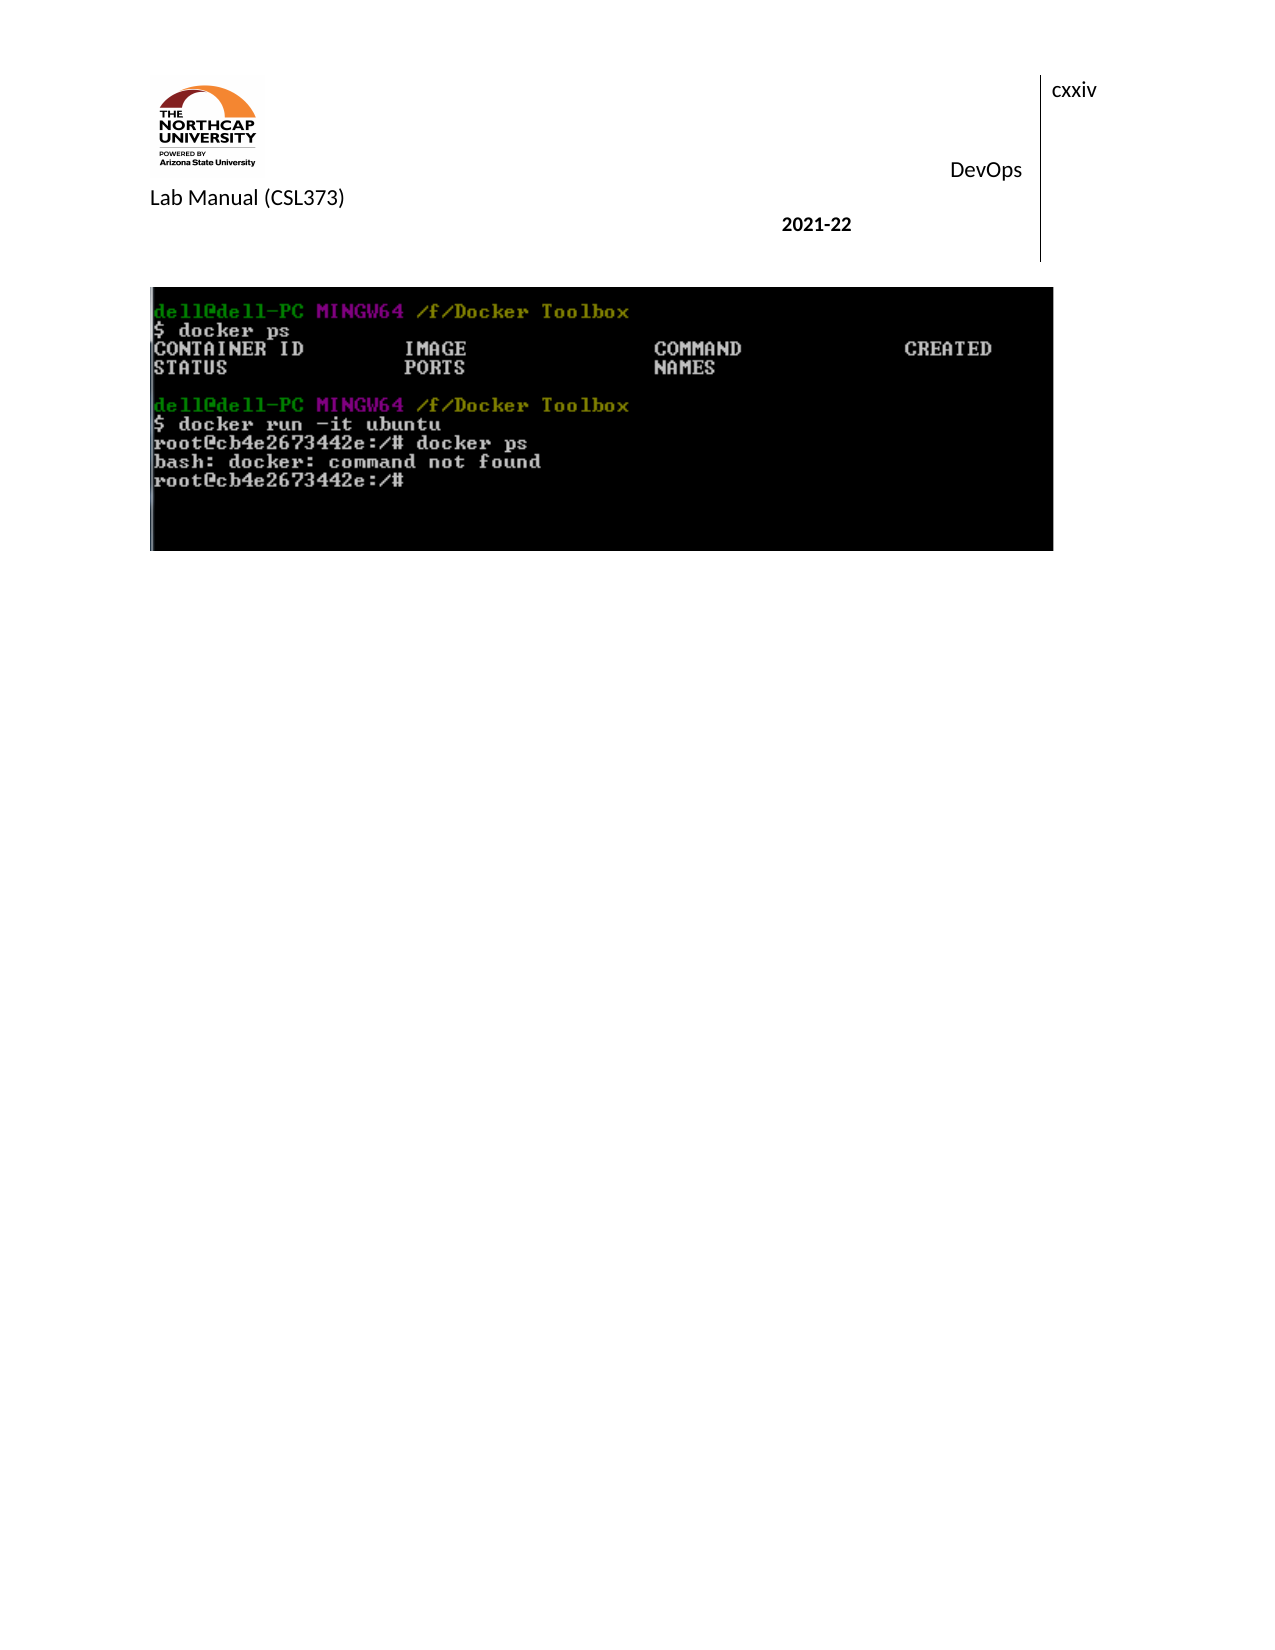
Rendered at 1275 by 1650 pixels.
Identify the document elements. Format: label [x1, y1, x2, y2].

picture [150, 287, 1054, 551]
picture [150, 75, 266, 178]
